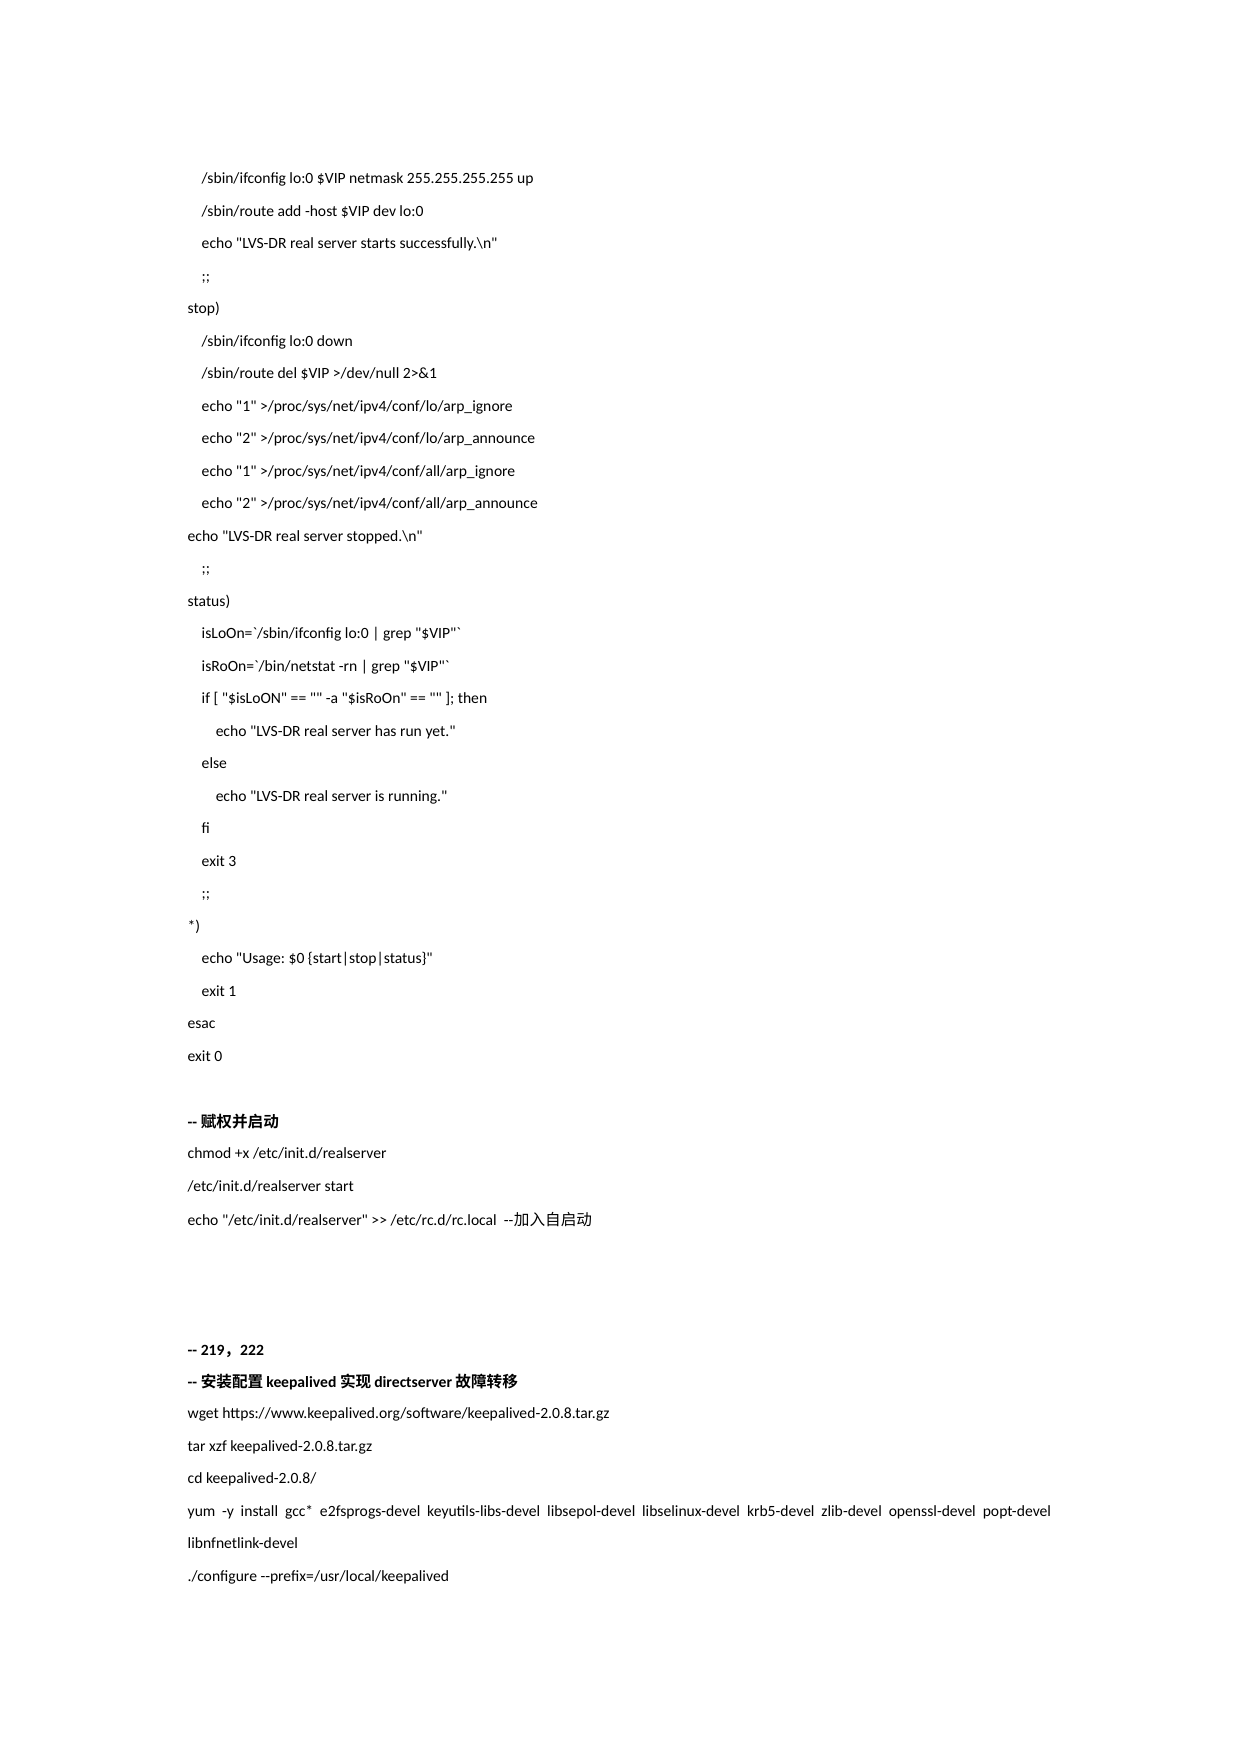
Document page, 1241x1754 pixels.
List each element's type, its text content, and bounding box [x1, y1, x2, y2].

text chmod +x /etc/init.d/realserver [187, 1137, 1053, 1169]
text echo "LVS-DR real server has run yet." [187, 714, 1053, 747]
text echo "Usage: $0 {start|stop|status}" [187, 942, 1053, 974]
text isRoOn=`/bin/netstat -rn | grep "$VIP"` [187, 649, 1053, 682]
text if [ "$isLoON" == "" -a "$isRoOn" == "" ]; then [187, 682, 1053, 714]
text *) [187, 909, 1053, 942]
text esac [187, 1007, 1053, 1039]
text else [187, 747, 1053, 779]
text wget https://www.keepalived.org/software/keepalived-2.0.8.tar.gz [187, 1397, 1053, 1429]
text echo "2" >/proc/sys/net/ipv4/conf/lo/arp_announce [187, 422, 1053, 454]
text echo "2" >/proc/sys/net/ipv4/conf/all/arp_announce [187, 487, 1053, 519]
text status) [187, 584, 1053, 617]
text exit 3 [187, 844, 1053, 877]
text ./configure --prefix=/usr/local/keepalived [187, 1559, 1053, 1592]
text isLoOn=`/sbin/ifconfig lo:0 | grep "$VIP"` [187, 617, 1053, 649]
text echo "LVS-DR real server stopped.\n" [187, 519, 1053, 552]
text -- 安装配置keepalived 实现directserver故障转移 [187, 1364, 1053, 1397]
text echo "/etc/init.d/realserver" >> /etc/rc.d/rc.local --加入自启动 [187, 1202, 1053, 1234]
text ;; [187, 552, 1053, 584]
text /sbin/ifconfig lo:0 $VIP netmask 255.255.255.255 up [187, 162, 1053, 194]
text -- 219，222 [187, 1332, 1053, 1364]
text exit 1 [187, 974, 1053, 1007]
text /sbin/route del $VIP >/dev/null 2>&1 [187, 357, 1053, 389]
text echo "1" >/proc/sys/net/ipv4/conf/all/arp_ignore [187, 454, 1053, 487]
text cd keepalived-2.0.8/ [187, 1462, 1053, 1494]
text tar xzf keepalived-2.0.8.tar.gz [187, 1429, 1053, 1462]
text echo "1" >/proc/sys/net/ipv4/conf/lo/arp_ignore [187, 389, 1053, 422]
text ;; [187, 877, 1053, 909]
text /etc/init.d/realserver start [187, 1169, 1053, 1202]
text fi [187, 812, 1053, 844]
text -- 赋权并启动 [187, 1104, 1053, 1137]
text exit 0 [187, 1039, 1053, 1072]
text ;; [187, 259, 1053, 292]
text echo "LVS-DR real server starts successfully.\n" [187, 227, 1053, 259]
text /sbin/ifconfig lo:0 down [187, 324, 1053, 357]
text echo "LVS-DR real server is running." [187, 779, 1053, 812]
text yum -y install gcc* e2fsprogs-devel keyutils-libs-devel libsepol-devel libselinux-devel krb5-devel zlib-devel openssl-devel popt-devel libnfnetlink-devel [187, 1494, 1053, 1559]
text /sbin/route add -host $VIP dev lo:0 [187, 194, 1053, 227]
text stop) [187, 292, 1053, 324]
